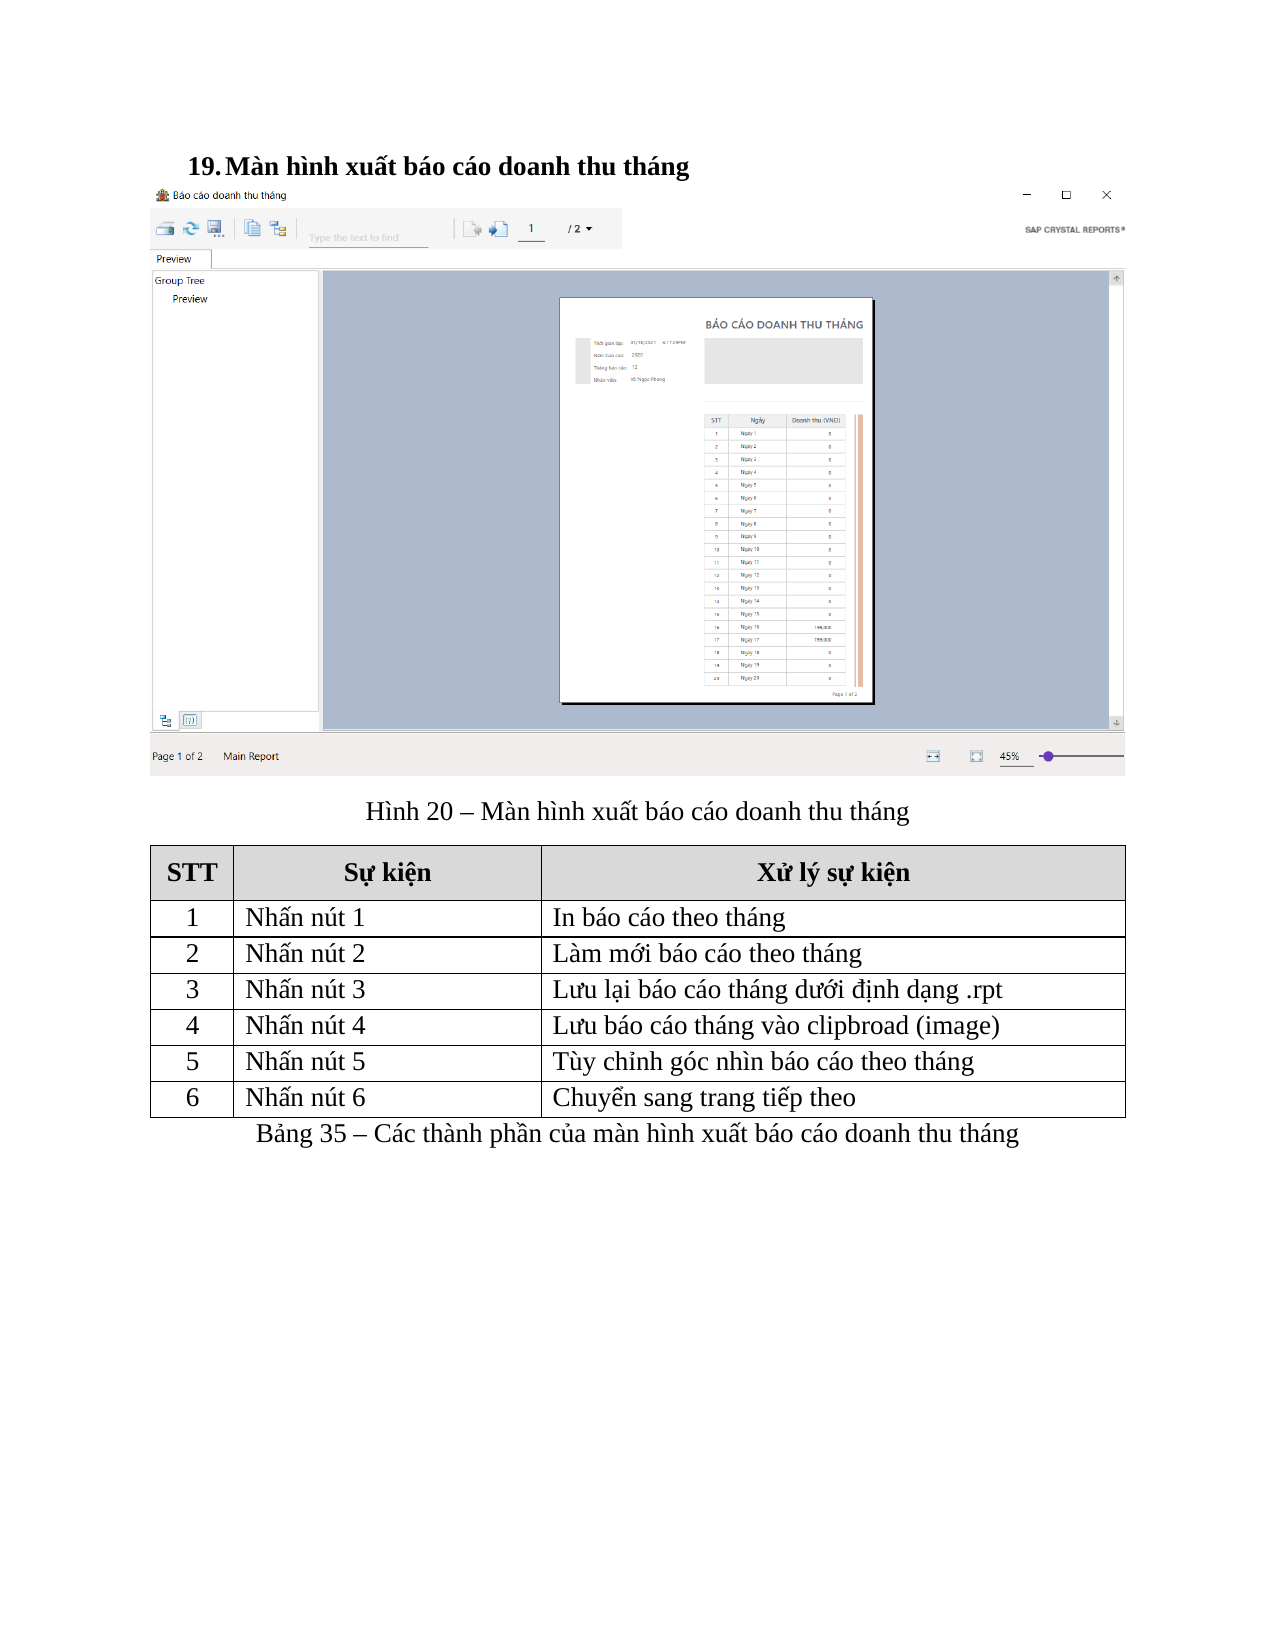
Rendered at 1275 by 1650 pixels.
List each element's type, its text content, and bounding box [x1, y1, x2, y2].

table_cell Chuyển sang trang tiếp theo [542, 1082, 1125, 1117]
table_header Sự kiện [234, 846, 541, 900]
subtitle Màn hình xuất báo cáo doanh thu tháng [187, 150, 1125, 181]
table_cell Làm mới báo cáo theo tháng [542, 938, 1125, 972]
text Hình 20 – Màn hình xuất báo cáo doanh thu tháng [150, 795, 1125, 826]
table_cell Nhấn nút 6 [234, 1082, 541, 1117]
table_cell 3 [151, 974, 233, 1008]
table_cell 1 [151, 901, 233, 936]
table_cell In báo cáo theo tháng [542, 901, 1125, 936]
table_cell Nhấn nút 4 [234, 1010, 541, 1044]
table_cell Nhấn nút 1 [234, 901, 541, 936]
table_cell Nhấn nút 2 [234, 938, 541, 972]
table_cell 2 [151, 938, 233, 972]
table_header Xử lý sự kiện [542, 846, 1125, 900]
table_cell Lưu báo cáo tháng vào clipbroad (image) [542, 1010, 1125, 1044]
table_cell 4 [151, 1010, 233, 1044]
table_cell 6 [151, 1082, 233, 1117]
table_cell Nhấn nút 3 [234, 974, 541, 1008]
table_cell 5 [151, 1046, 233, 1081]
table_cell Lưu lại báo cáo tháng dưới định dạng .rpt [542, 974, 1125, 1008]
table_header STT [151, 846, 233, 900]
table_cell Nhấn nút 5 [234, 1046, 541, 1081]
text Bảng 35 – Các thành phần của màn hình xuất báo cáo doanh thu tháng [150, 1118, 1125, 1149]
picture [150, 183, 1125, 776]
table_cell Tùy chỉnh góc nhìn báo cáo theo tháng [542, 1046, 1125, 1081]
